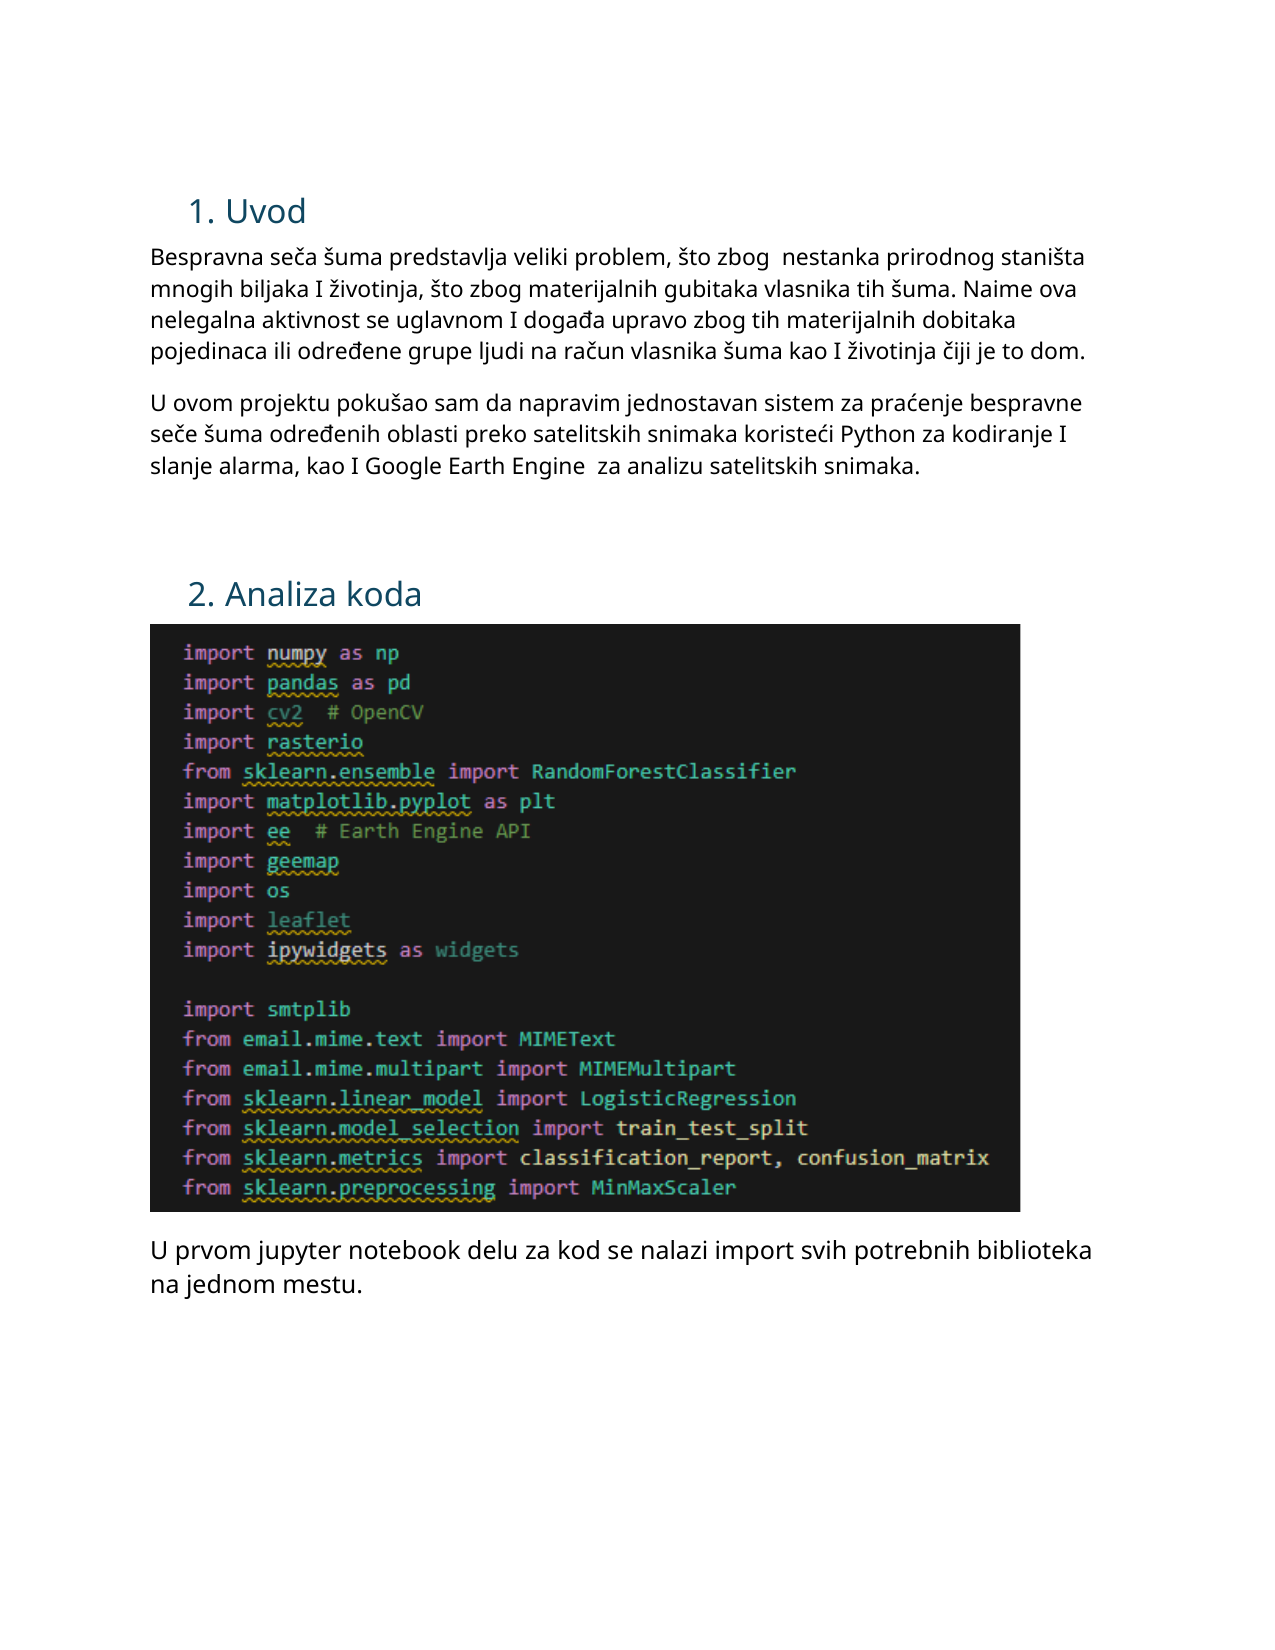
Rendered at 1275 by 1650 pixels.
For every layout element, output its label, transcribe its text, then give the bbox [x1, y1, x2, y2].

text Bespravna seča šuma predstavlja veliki problem, što zbog nestanka prirodnog staništa mnogih biljaka I životinja, što zbog materijalnih gubitaka vlasnika tih šuma. Naime ova nelegalna aktivnost se uglavnom I događa upravo zbog tih materijalnih dobitaka pojedinaca ili određene grupe ljudi na račun vlasnika šuma kao I životinja čiji je to dom. [150, 241, 1125, 366]
subtitle Uvod [187, 187, 1125, 233]
picture [150, 624, 1021, 1212]
text U prvom jupyter notebook delu za kod se nalazi import svih potrebnih biblioteka na jednom mestu. [150, 1233, 1125, 1301]
subtitle Analiza koda [187, 570, 1125, 616]
text U ovom projektu pokušao sam da napravim jednostavan sistem za praćenje bespravne seče šuma određenih oblasti preko satelitskih snimaka koristeći Python za kodiranje I slanje alarma, kao I Google Earth Engine za analizu satelitskih snimaka. [150, 387, 1125, 481]
